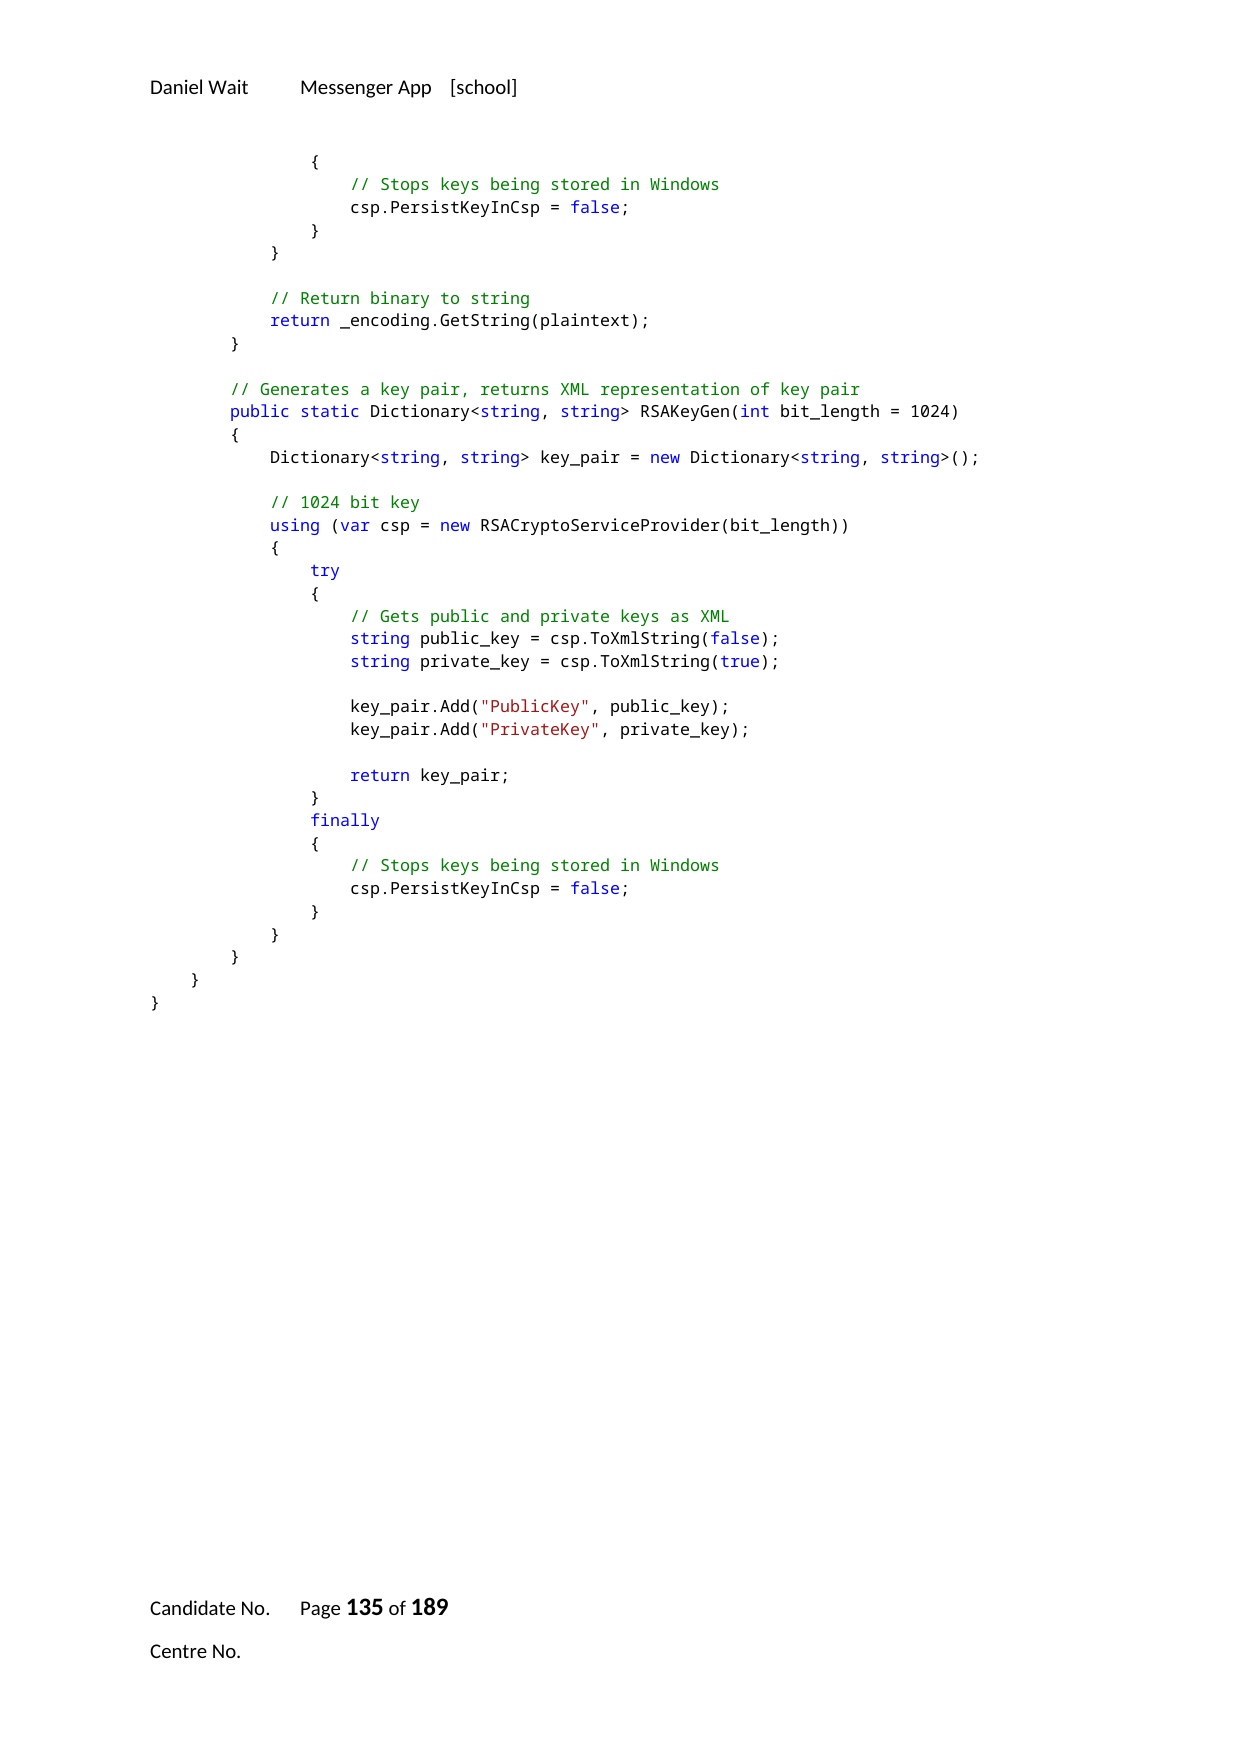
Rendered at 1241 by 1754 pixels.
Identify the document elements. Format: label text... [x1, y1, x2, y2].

text } [150, 218, 1090, 241]
text { [150, 536, 1090, 559]
text // Generates a key pair, returns XML representation of key pair [150, 377, 1090, 400]
text } [150, 241, 1090, 263]
text return _encoding.GetString(plaintext); [150, 309, 1090, 332]
text // Stops keys being stored in Windows [150, 173, 1090, 195]
text { [150, 422, 1090, 445]
text } [150, 922, 1090, 945]
text return key_pair; [150, 763, 1090, 786]
text // Stops keys being stored in Windows [150, 854, 1090, 877]
text try [150, 559, 1090, 581]
text Dictionary<string, string> key_pair = new Dictionary<string, string>(); [150, 445, 1090, 468]
text { [150, 150, 1090, 173]
text // Gets public and private keys as XML [150, 604, 1090, 627]
text } [150, 990, 1090, 1013]
text { [150, 581, 1090, 604]
text finally [150, 808, 1090, 831]
text } [150, 967, 1090, 990]
text string private_key = csp.ToXmlString(true); [150, 649, 1090, 672]
text csp.PersistKeyInCsp = false; [150, 877, 1090, 899]
text { [150, 831, 1090, 854]
text // 1024 bit key [150, 491, 1090, 513]
text string public_key = csp.ToXmlString(false); [150, 627, 1090, 649]
text // Return binary to string [150, 286, 1090, 309]
text csp.PersistKeyInCsp = false; [150, 195, 1090, 218]
text using (var csp = new RSACryptoServiceProvider(bit_length)) [150, 513, 1090, 536]
text } [150, 899, 1090, 922]
text key_pair.Add("PrivateKey", private_key); [150, 718, 1090, 740]
text } [150, 945, 1090, 967]
text } [150, 786, 1090, 808]
text key_pair.Add("PublicKey", public_key); [150, 695, 1090, 718]
text } [150, 332, 1090, 354]
text public static Dictionary<string, string> RSAKeyGen(int bit_length = 1024) [150, 400, 1090, 422]
